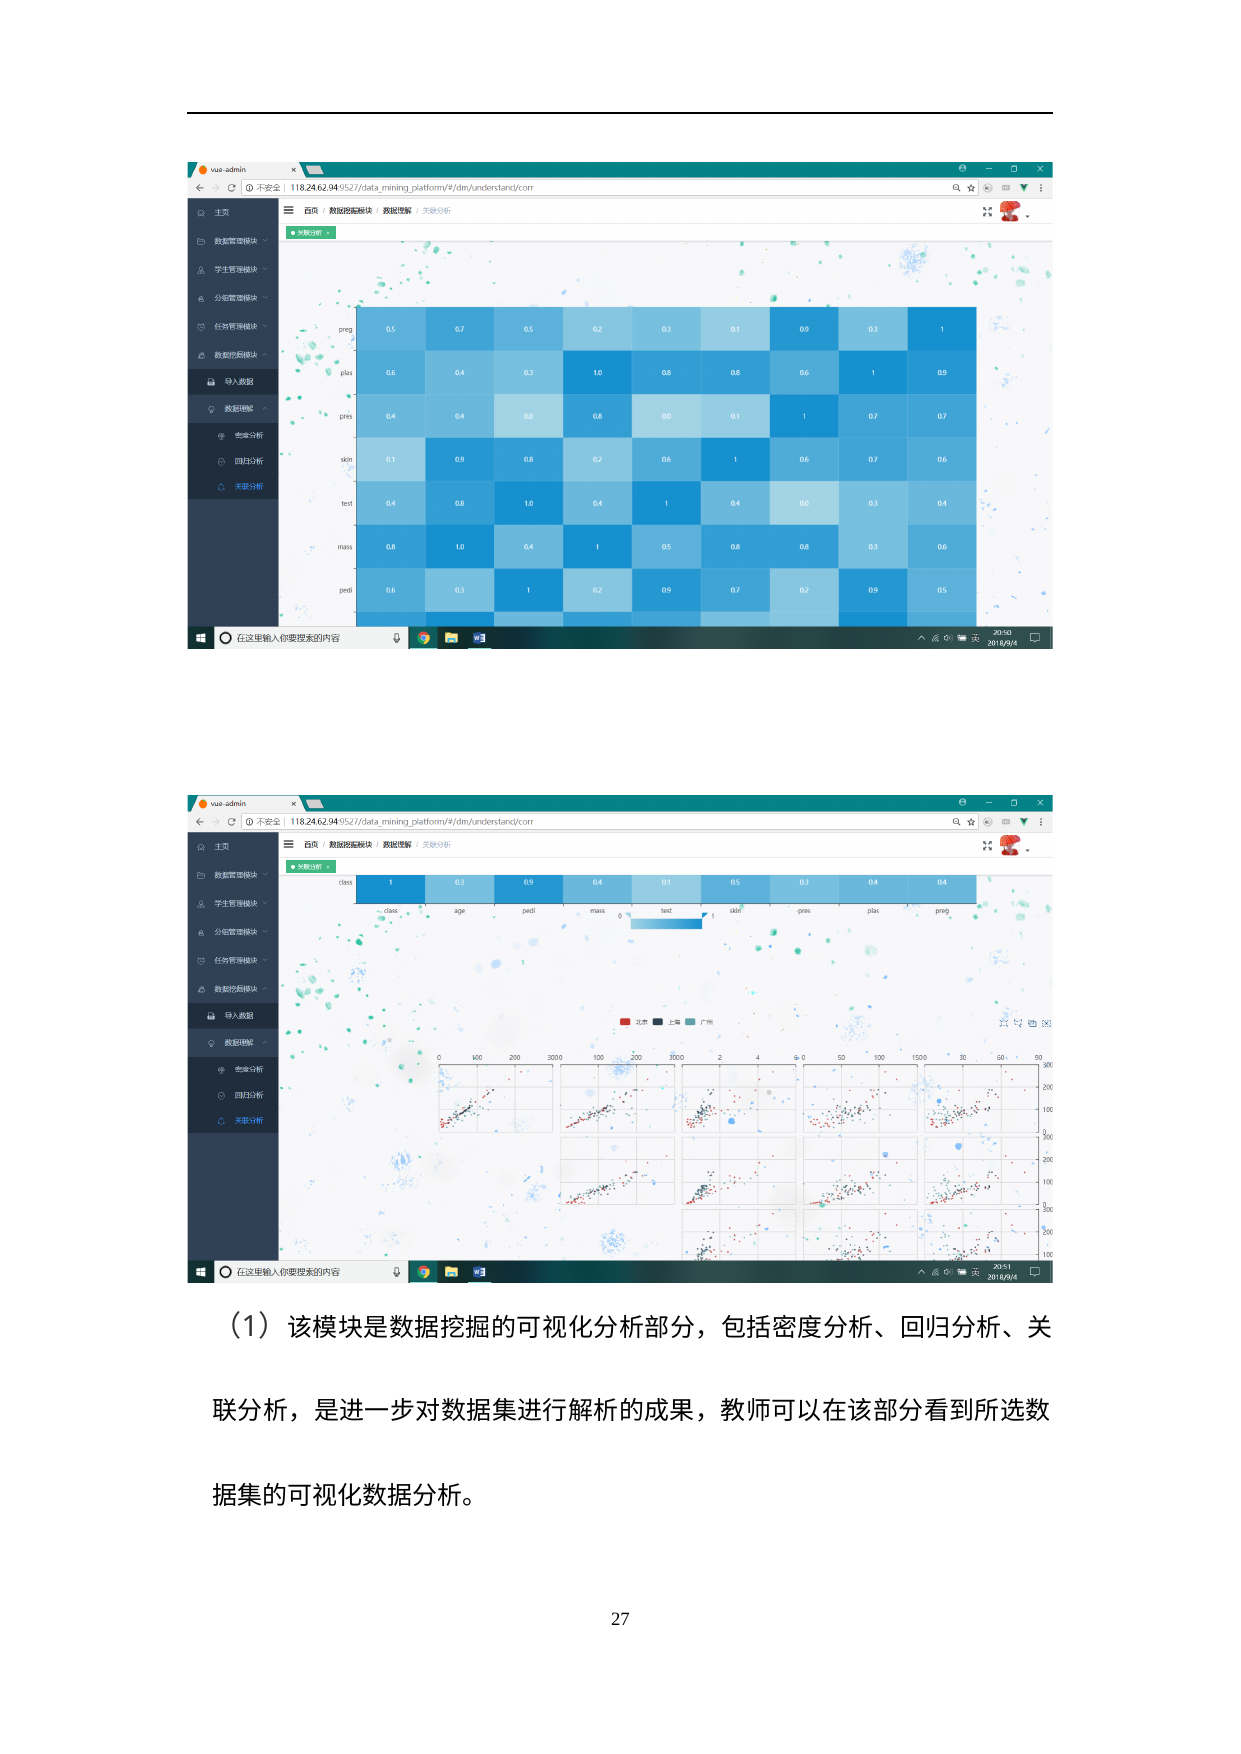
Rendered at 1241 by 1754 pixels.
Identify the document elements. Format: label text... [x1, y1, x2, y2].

picture [187, 162, 1053, 649]
list 该模块是数据挖掘的可视化分析部分，包括密度分析、回归分析、关联分析，是进一步对数据集进行解析的成果，教师可以在该部分看到所选数据集的可视化数据分析。 [212, 1292, 1053, 1526]
picture [187, 795, 1053, 1283]
